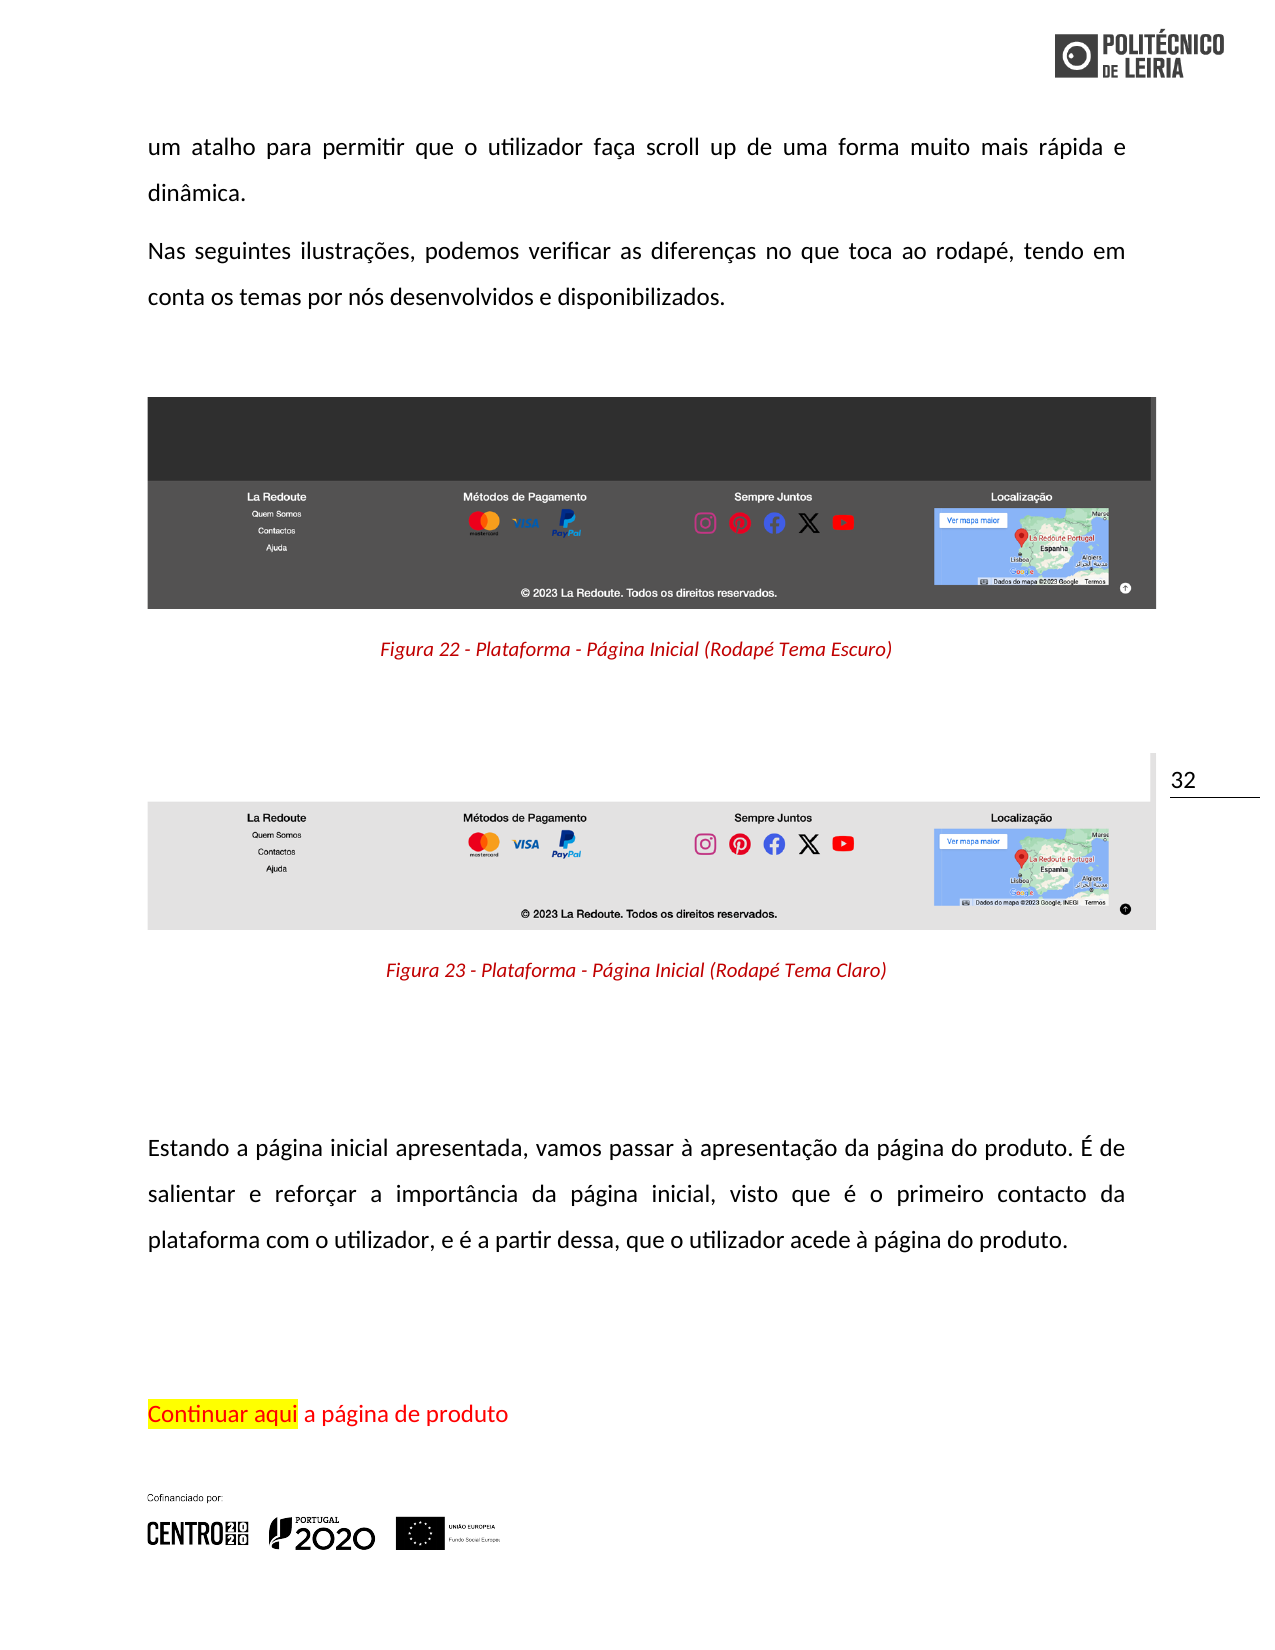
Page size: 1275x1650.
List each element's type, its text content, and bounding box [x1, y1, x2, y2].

picture [147, 1494, 500, 1550]
text Estando a página inicial apresentada, vamos passar à apresentação da página do produto. É de salientar e reforçar a importância da página inicial, visto que é o primeiro contacto da plataforma com o utilizador, e é a partir dessa, que o utilizador acede à página do produto. [148, 1132, 1127, 1254]
picture [147, 397, 1157, 609]
picture [147, 753, 1157, 930]
picture [1053, 26, 1225, 80]
text Continuar aqui a página de produto [148, 1398, 1127, 1429]
text Nas seguintes ilustrações, podemos verificar as diferenças no que toca ao rodapé, tendo em conta os temas por nós desenvolvidos e disponibilizados. [148, 235, 1127, 311]
